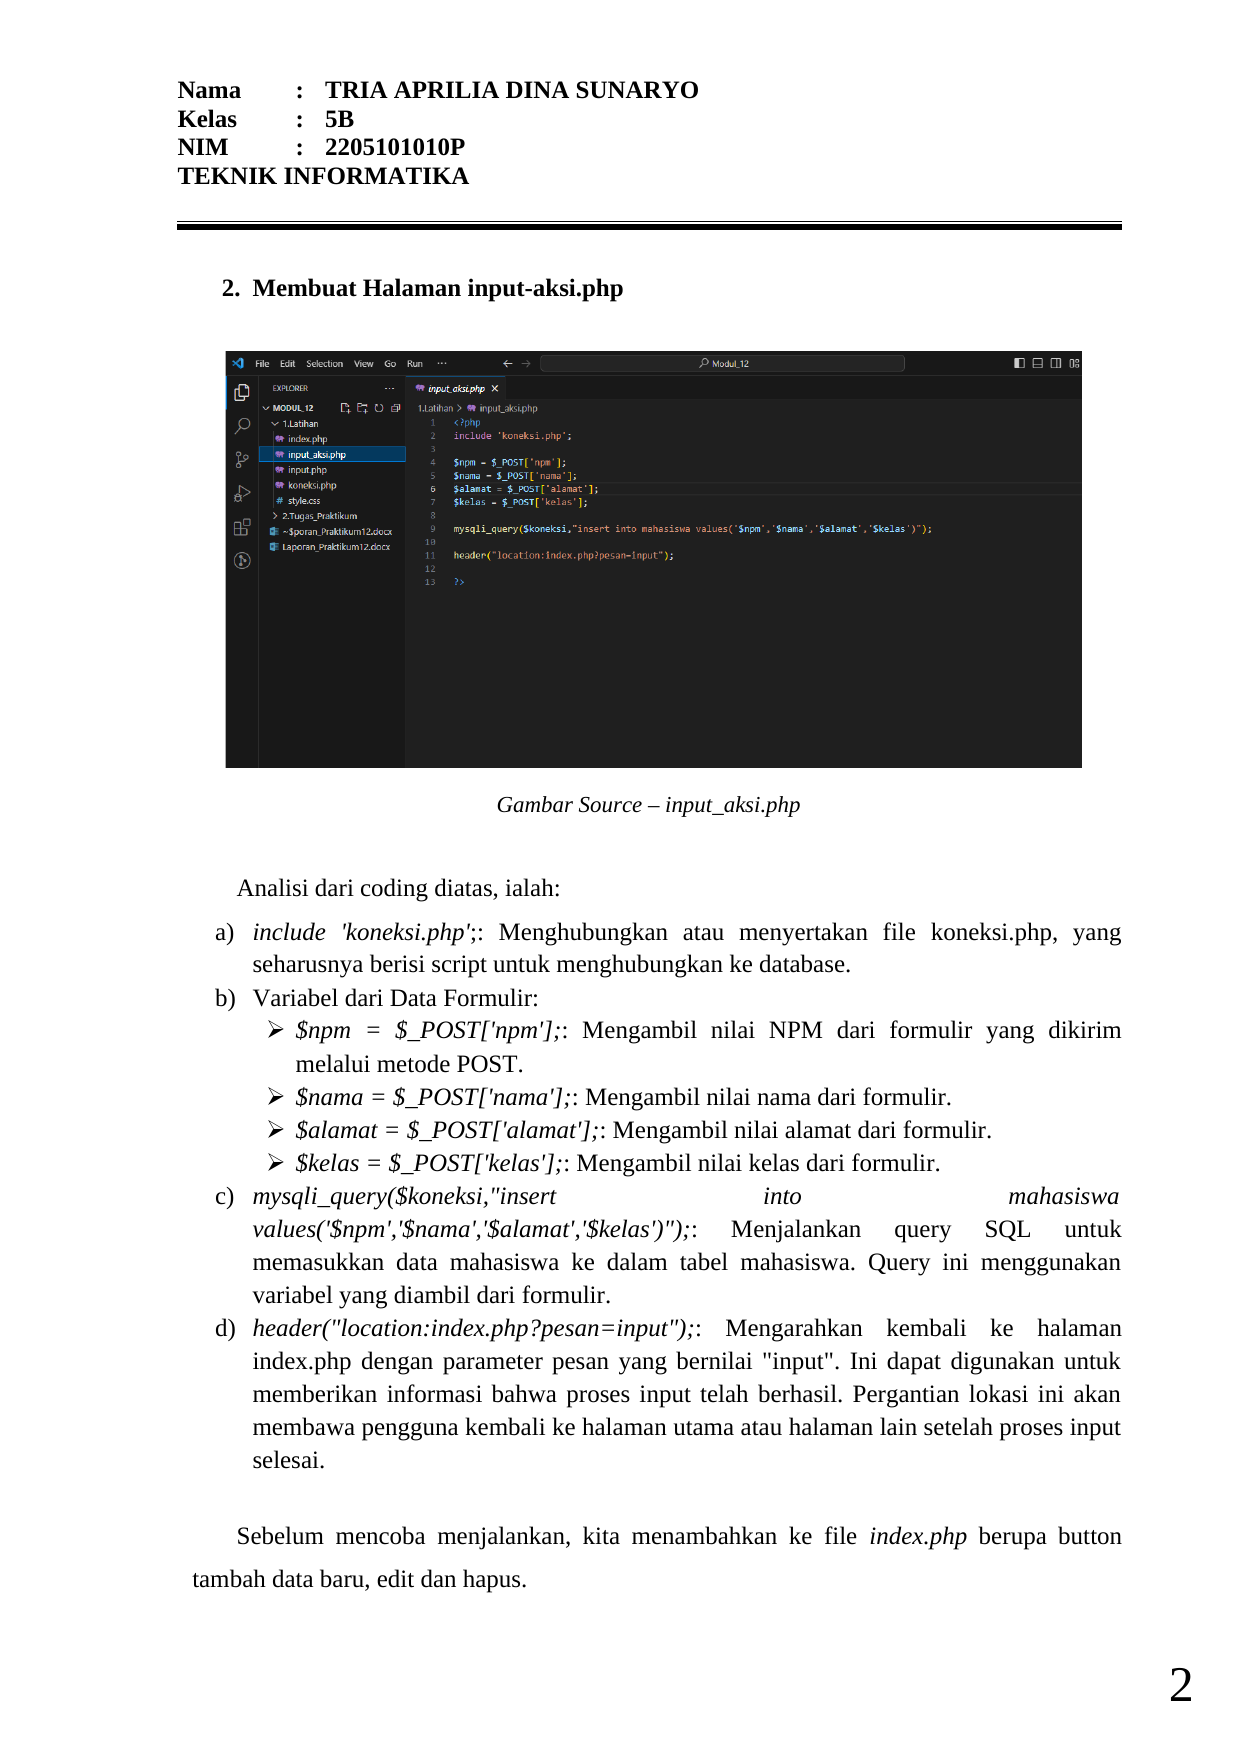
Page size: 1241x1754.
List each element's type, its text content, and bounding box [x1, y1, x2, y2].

list mysqli_query($koneksi,"insert into mahasiswa values('$npm','$nama','$alamat','$kelas')");: Menjalankan query SQL untuk memasukkan data mahasiswa ke dalam tabel mahasiswa. Query ini menggunakan variabel yang diambil dari formulir. [215, 1181, 1122, 1308]
picture [225, 351, 1082, 768]
list $npm = $_POST['npm'];: Mengambil nilai NPM dari formulir yang dikirim melalui metode POST. [266, 1016, 1122, 1077]
text Gambar Source – input_aksi.php [177, 791, 1122, 817]
list header("location:index.php?pesan=input");: Mengarahkan kembali ke halaman index.php dengan parameter pesan yang bernilai "input". Ini dapat digunakan untuk memberikan informasi bahwa proses input telah berhasil. Pergantian lokasi ini akan membawa pengguna kembali ke halaman utama atau halaman lain setelah proses input selesai. [215, 1313, 1122, 1474]
text Sebelum mencoba menjalankan, kita menambahkan ke file index.php berupa button tambah data baru, edit dan hapus. [192, 1521, 1122, 1593]
text Analisi dari coding diatas, ialah: [192, 873, 1122, 902]
list $nama = $_POST['nama'];: Mengambil nilai nama dari formulir. [266, 1082, 1122, 1110]
list include 'koneksi.php';: Menghubungkan atau menyertakan file koneksi.php, yang seharusnya berisi script untuk menghubungkan ke database. [215, 917, 1122, 978]
list Membuat Halaman input-aksi.php [192, 273, 1122, 302]
list $alamat = $_POST['alamat'];: Mengambil nilai alamat dari formulir. [266, 1115, 1122, 1143]
list $kelas = $_POST['kelas'];: Mengambil nilai kelas dari formulir. [266, 1148, 1122, 1176]
list Variabel dari Data Formulir: [215, 983, 1122, 1011]
